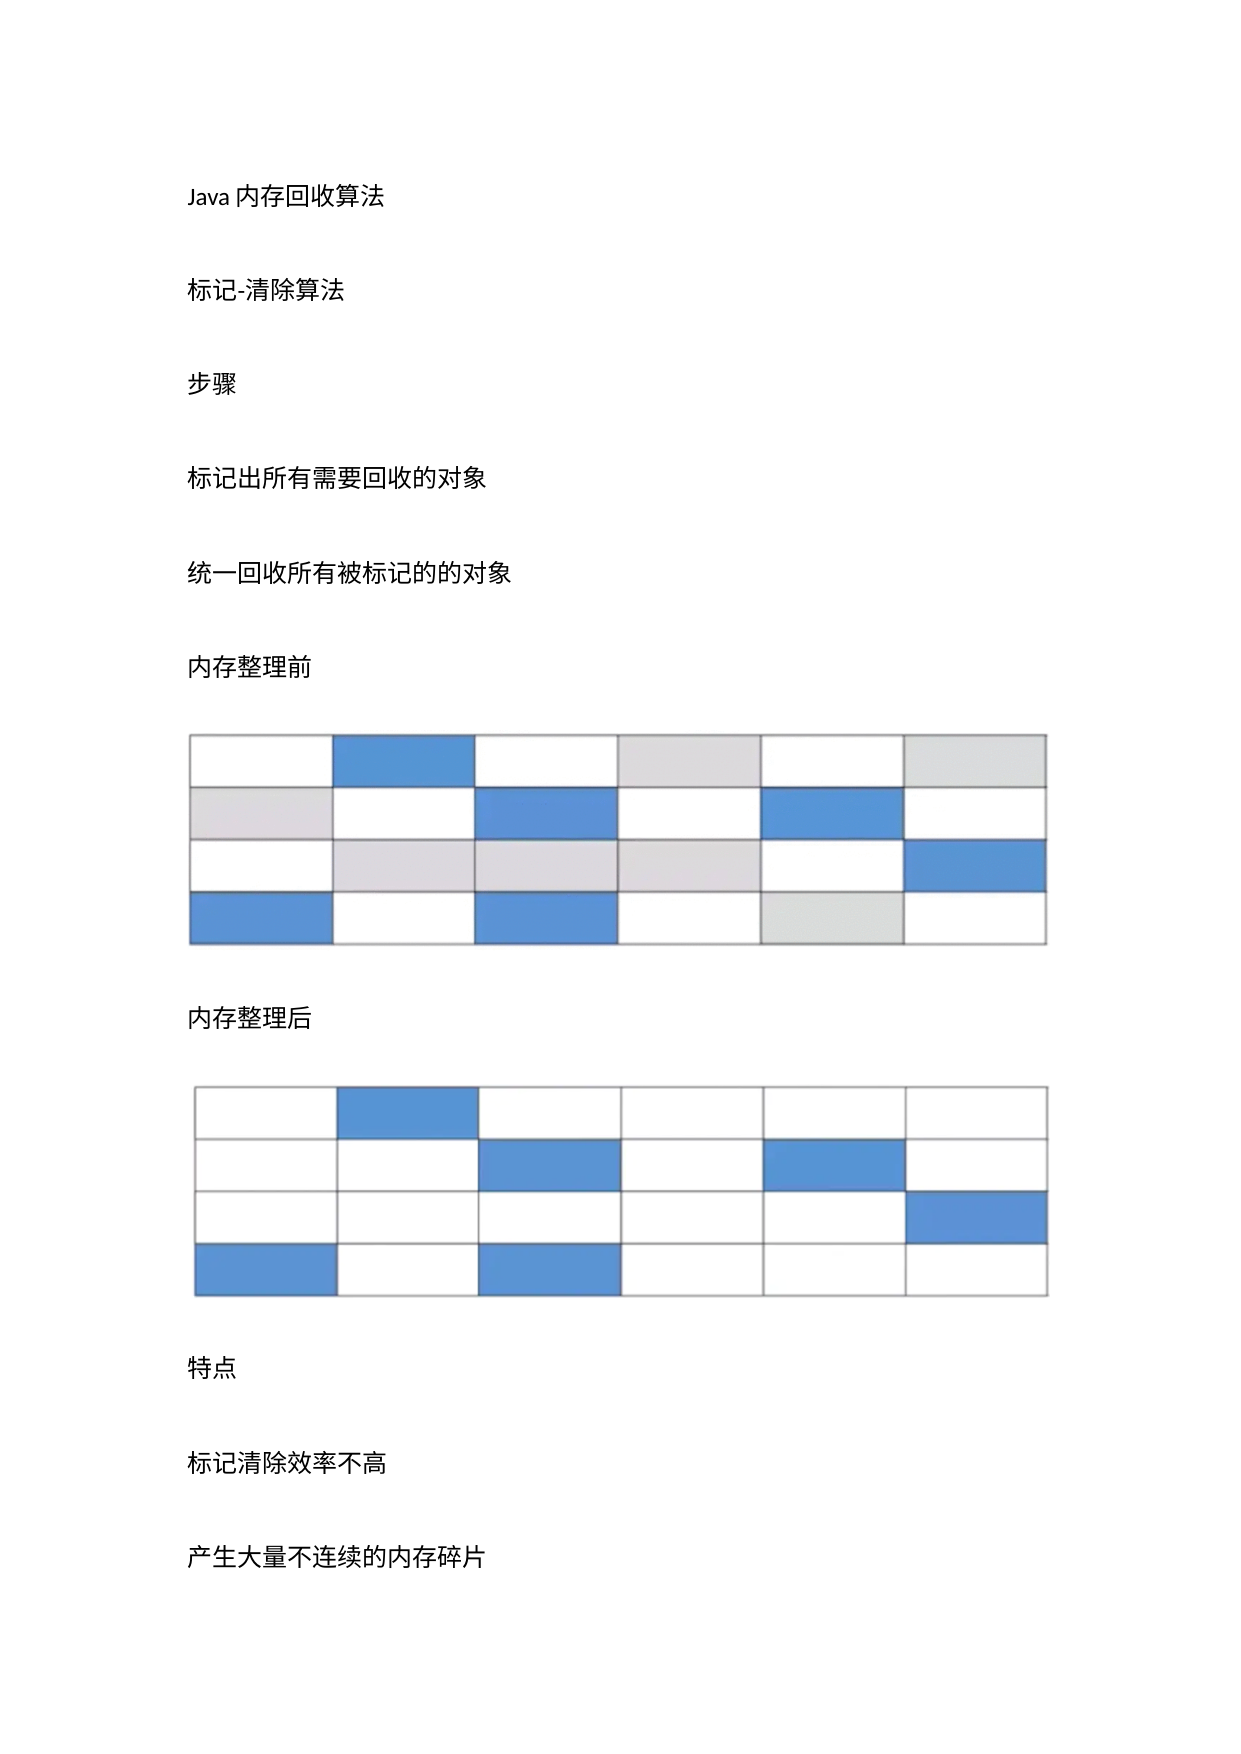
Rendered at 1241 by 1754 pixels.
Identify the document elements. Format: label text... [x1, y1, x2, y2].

text 产生大量不连续的内存碎片 [187, 1523, 1053, 1588]
picture [187, 1084, 1052, 1299]
text 步骤 [187, 350, 1053, 415]
text 标记-清除算法 [187, 256, 1053, 321]
picture [187, 730, 1052, 951]
text 特点 [187, 1334, 1053, 1399]
text 内存整理前 [187, 633, 1053, 698]
text 统一回收所有被标记的的对象 [187, 539, 1053, 604]
text Java内存回收算法 [187, 162, 1053, 227]
text 标记清除效率不高 [187, 1429, 1053, 1494]
text 内存整理后 [187, 984, 1053, 1049]
text 标记出所有需要回收的对象 [187, 444, 1053, 509]
